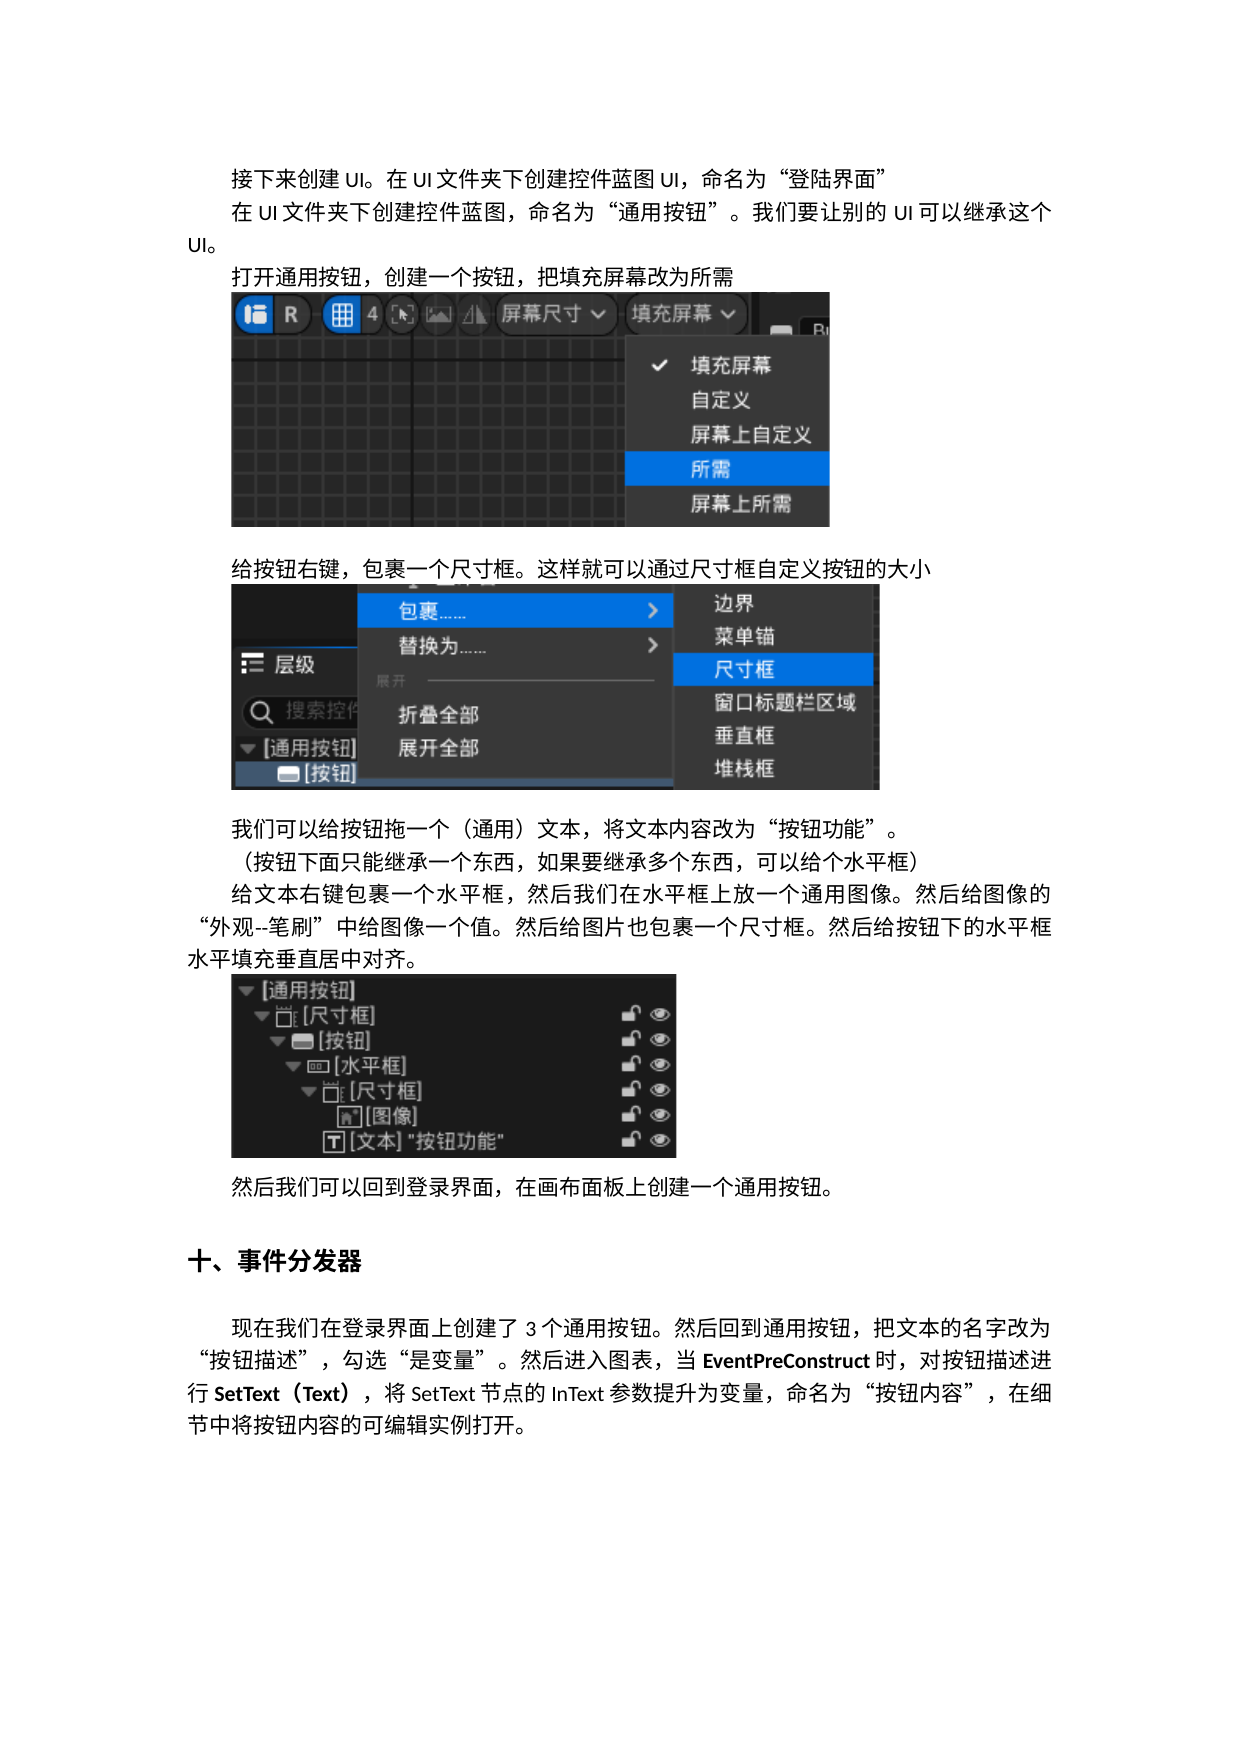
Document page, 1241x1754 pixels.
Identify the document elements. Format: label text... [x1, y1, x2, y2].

list 打开通用按钮，创建一个按钮，把填充屏幕改为所需 [187, 259, 1053, 292]
list 接下来创建UI。在UI文件夹下创建控件蓝图UI，命名为“登陆界面” [187, 162, 1053, 194]
list 在UI文件夹下创建控件蓝图，命名为“通用按钮”。我们要让别的UI可以继承这个UI。 [187, 194, 1053, 259]
list 我们可以给按钮拖一个（通用）文本，将文本内容改为“按钮功能”。 [187, 812, 1053, 844]
picture [231, 974, 677, 1158]
picture [231, 292, 830, 527]
subtitle 十、事件分发器 [187, 1227, 1053, 1292]
list 给按钮右键，包裹一个尺寸框。这样就可以通过尺寸框自定义按钮的大小 [187, 552, 1053, 584]
list （按钮下面只能继承一个东西，如果要继承多个东西，可以给个水平框） [187, 844, 1053, 877]
list 现在我们在登录界面上创建了3个通用按钮。然后回到通用按钮，把文本的名字改为“按钮描述”，勾选“是变量”。然后进入图表，当EventPreConstruct时，对按钮描述进行SetText（Text），将SetText节点的InText参数提升为变量，命名为“按钮内容”，在细节中将按钮内容的可编辑实例打开。 [187, 1310, 1053, 1440]
list 给文本右键包裹一个水平框，然后我们在水平框上放一个通用图像。然后给图像的“外观--笔刷”中给图像一个值。然后给图片也包裹一个尺寸框。然后给按钮下的水平框水平填充垂直居中对齐。 [187, 877, 1053, 974]
list 然后我们可以回到登录界面，在画布面板上创建一个通用按钮。 [187, 1169, 1053, 1202]
picture [231, 584, 880, 790]
